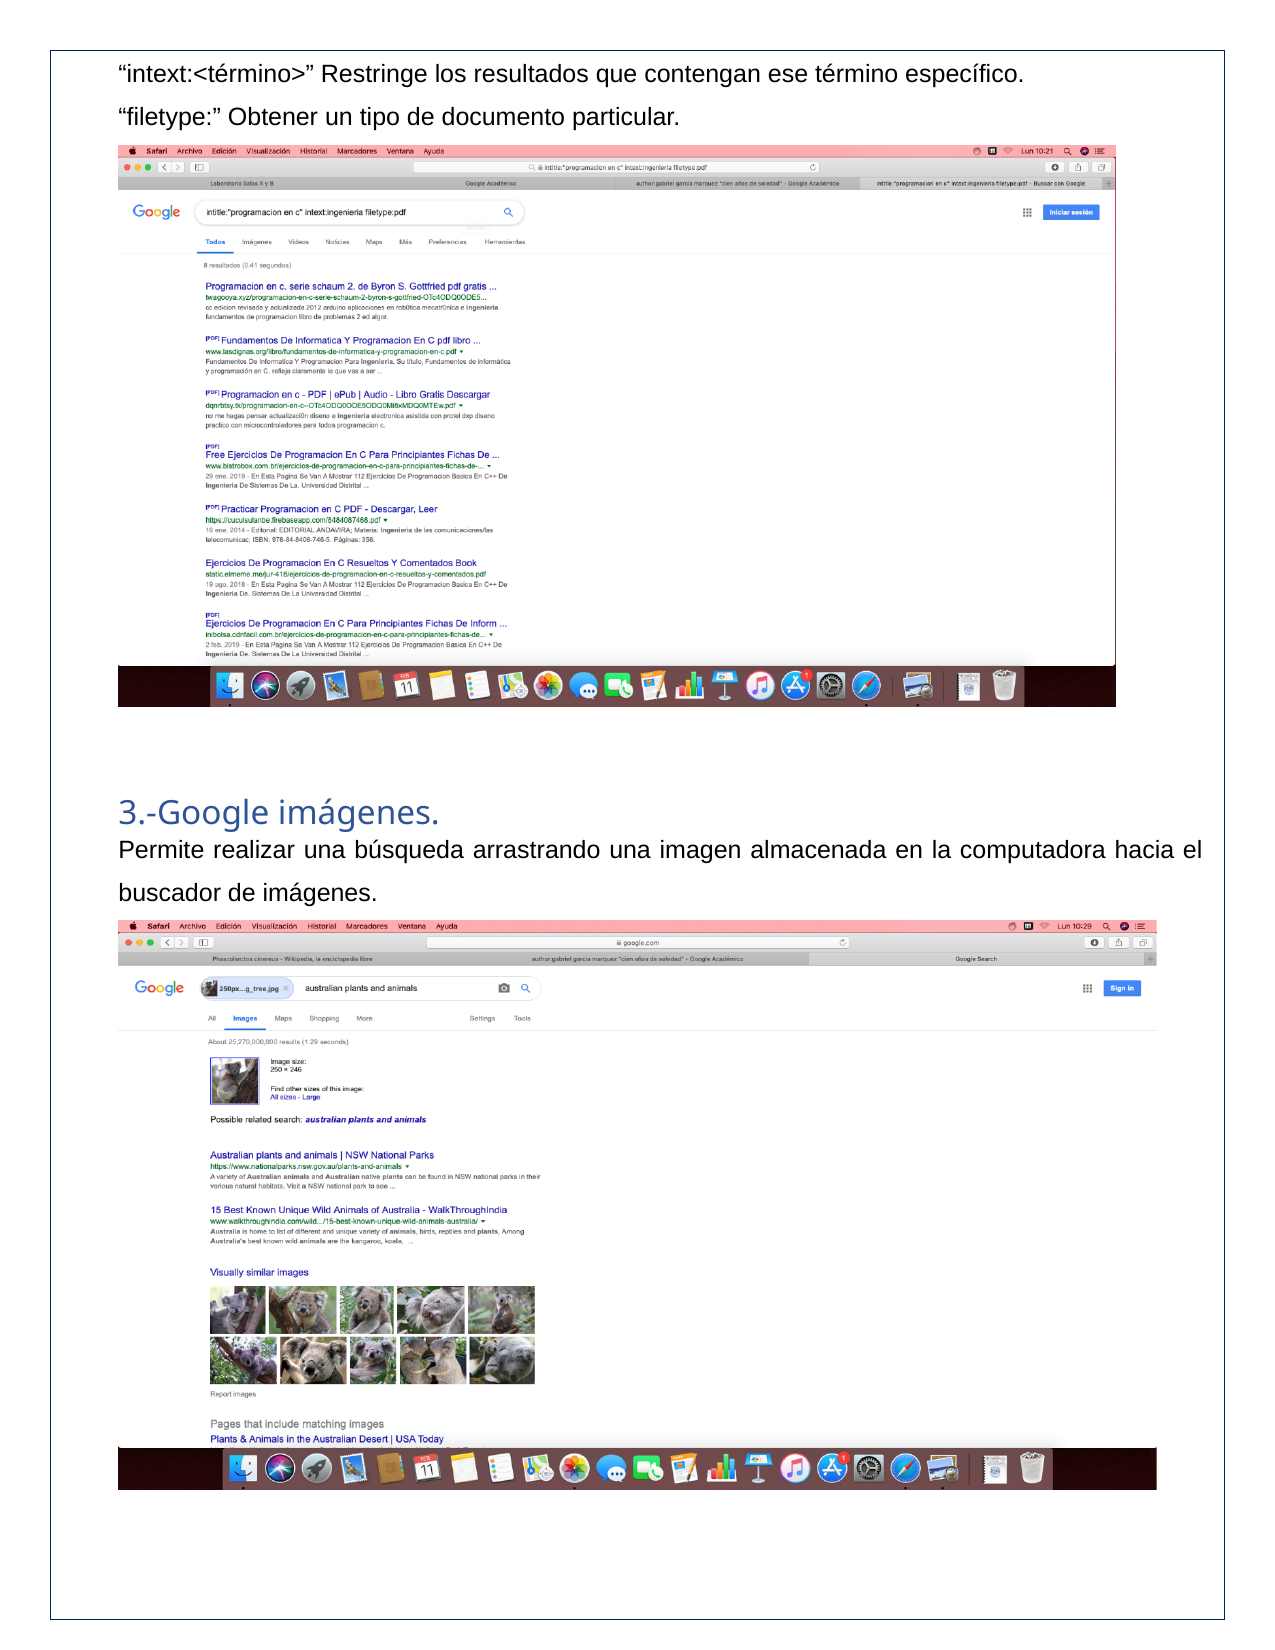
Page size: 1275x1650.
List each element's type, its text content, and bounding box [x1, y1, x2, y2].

subtitle 3.-Google imágenes. [118, 789, 1205, 834]
picture [118, 920, 1157, 1490]
text “intext:<término>” Restringe los resultados que contengan ese término específico. [118, 59, 1205, 88]
text “filetype:” Obtener un tipo de documento particular. [118, 102, 1205, 131]
text Permite realizar una búsqueda arrastrando una imagen almacenada en la computadora hacia el buscador de imágenes. [118, 834, 1205, 906]
picture [118, 145, 1116, 707]
